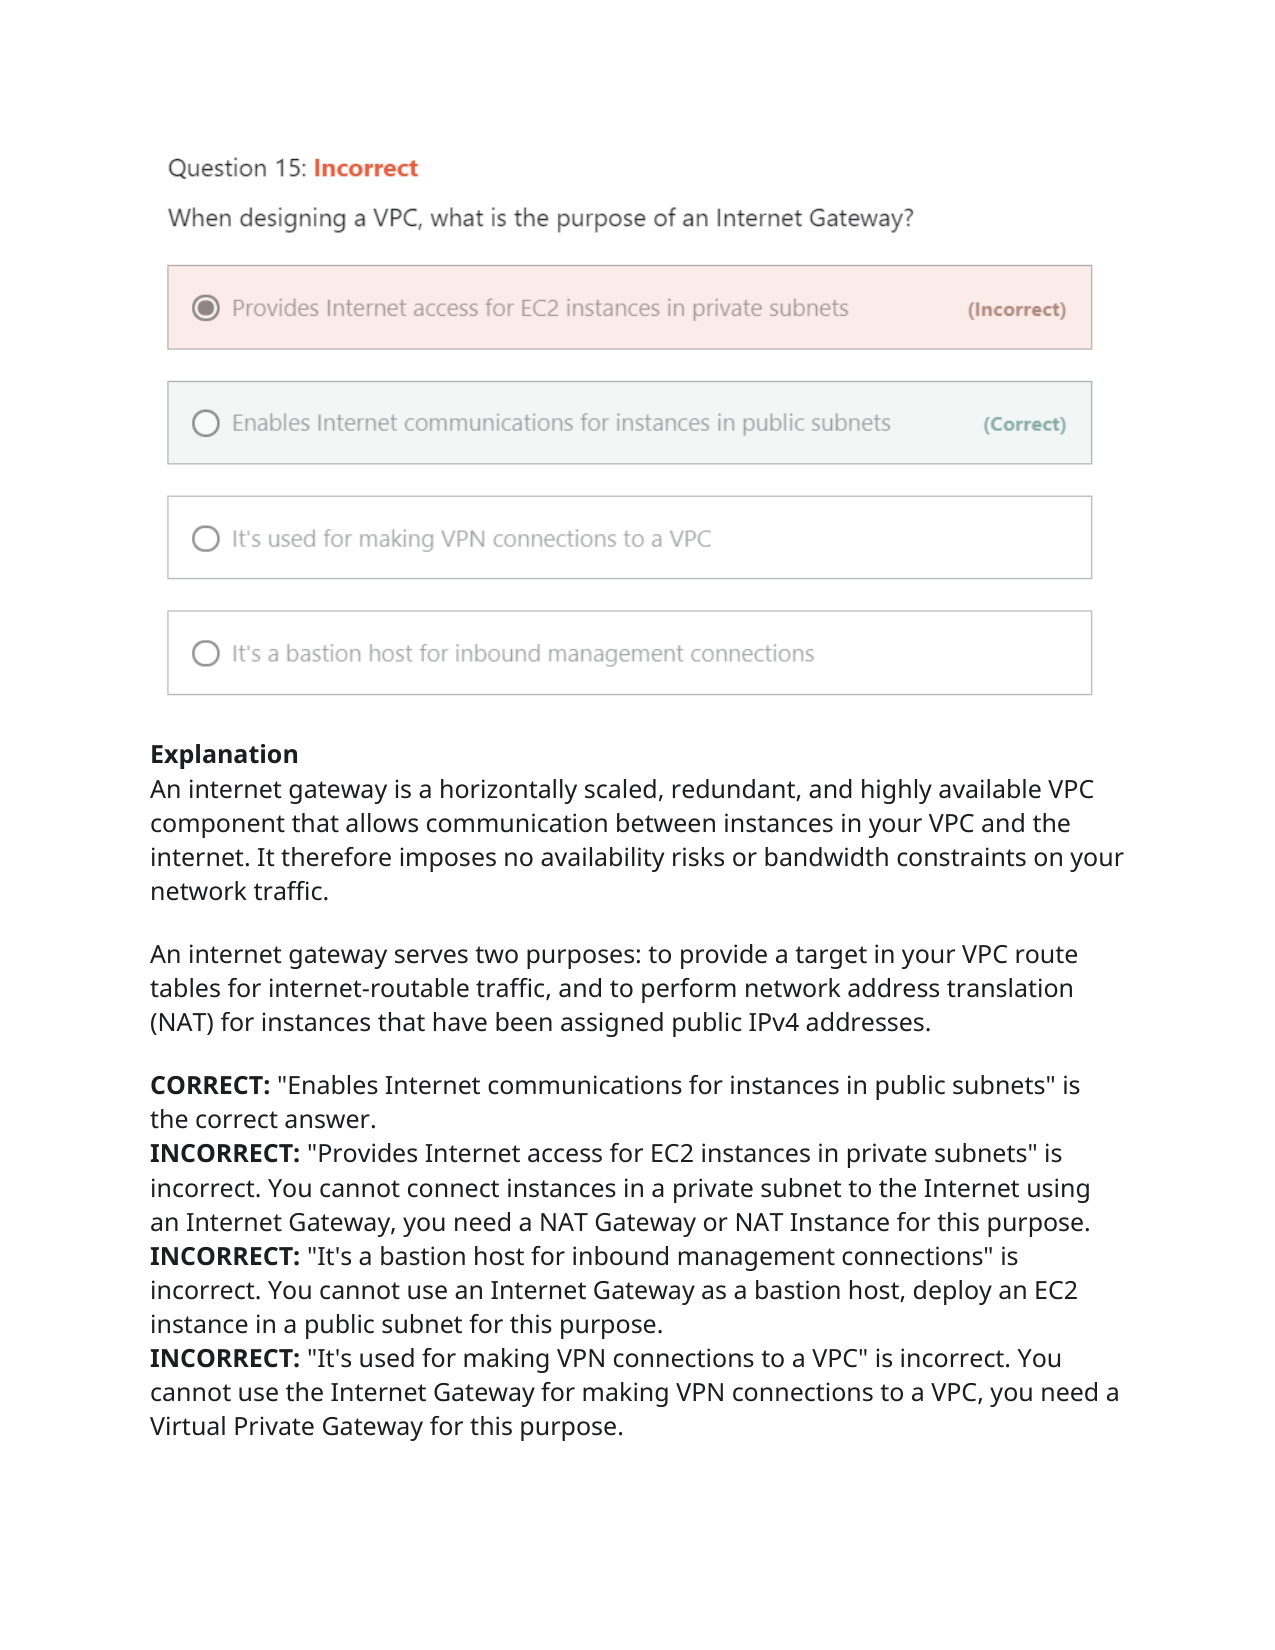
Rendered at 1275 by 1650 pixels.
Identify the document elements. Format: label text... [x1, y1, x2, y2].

picture [150, 150, 1125, 719]
subtitle Explanation [150, 737, 1125, 771]
text INCORRECT: "It's used for making VPN connections to a VPC" is incorrect. You cannot use the Internet Gateway for making VPN connections to a VPC, you need a Virtual Private Gateway for this purpose. [150, 1341, 1125, 1443]
text An internet gateway serves two purposes: to provide a target in your VPC route tables for internet-routable traffic, and to perform network address translation (NAT) for instances that have been assigned public IPv4 addresses. [150, 937, 1125, 1039]
text INCORRECT: "It's a bastion host for inbound management connections" is incorrect. You cannot use an Internet Gateway as a bastion host, deploy an EC2 instance in a public subnet for this purpose. [150, 1238, 1125, 1341]
text INCORRECT: "Provides Internet access for EC2 instances in private subnets" is incorrect. You cannot connect instances in a private subnet to the Internet using an Internet Gateway, you need a NAT Gateway or NAT Instance for this purpose. [150, 1136, 1125, 1238]
text CORRECT: "Enables Internet communications for instances in public subnets" is the correct answer. [150, 1068, 1125, 1136]
text An internet gateway is a horizontally scaled, redundant, and highly available VPC component that allows communication between instances in your VPC and the internet. It therefore imposes no availability risks or bandwidth constraints on your network traffic. [150, 771, 1125, 907]
